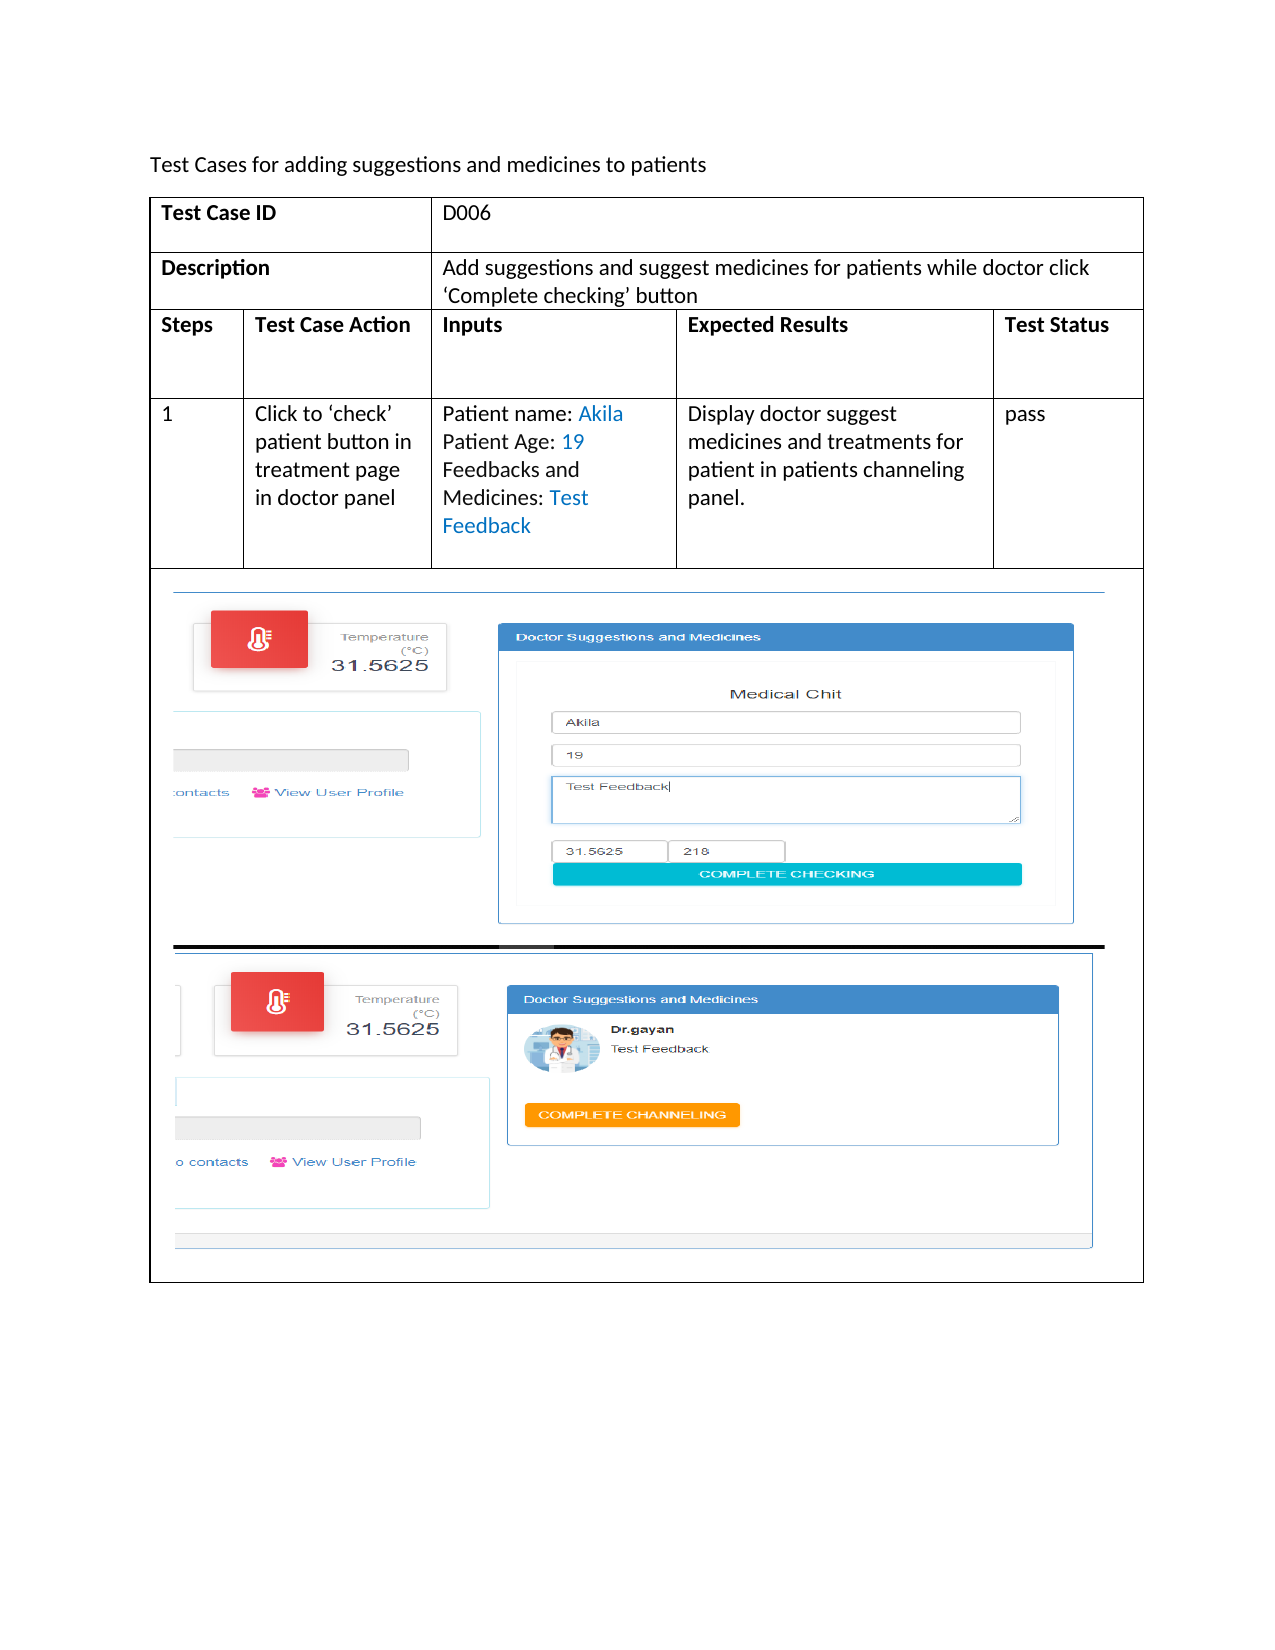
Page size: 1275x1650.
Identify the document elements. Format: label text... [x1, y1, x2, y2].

text Test Cases for adding suggestions and medicines to patients [150, 150, 1125, 178]
table_cell Description [151, 253, 431, 309]
table_cell Expected Results [677, 310, 993, 398]
table_cell Patient name: Akila Patient Age: 19 Feedbacks and Medicines: Test Feedback [432, 399, 676, 567]
table_header D006 [432, 198, 1143, 252]
picture [173, 592, 1105, 949]
table_cell Test Status [994, 310, 1143, 398]
table_cell Display doctor suggest medicines and treatments for patient in patients channeling panel. [677, 399, 993, 567]
table_cell 1 [151, 399, 243, 567]
table_cell Test Case Action [244, 310, 431, 398]
table_cell Steps [151, 310, 243, 398]
table_cell [151, 569, 1143, 1282]
table_header Test Case ID [151, 198, 431, 252]
table_cell pass [994, 399, 1143, 567]
picture [175, 953, 1104, 1269]
table_cell Click to ‘check’ patient button in treatment page in doctor panel [244, 399, 431, 567]
table_cell Inputs [432, 310, 676, 398]
table_cell Add suggestions and suggest medicines for patients while doctor click ‘Complete checking’ button [432, 253, 1143, 309]
